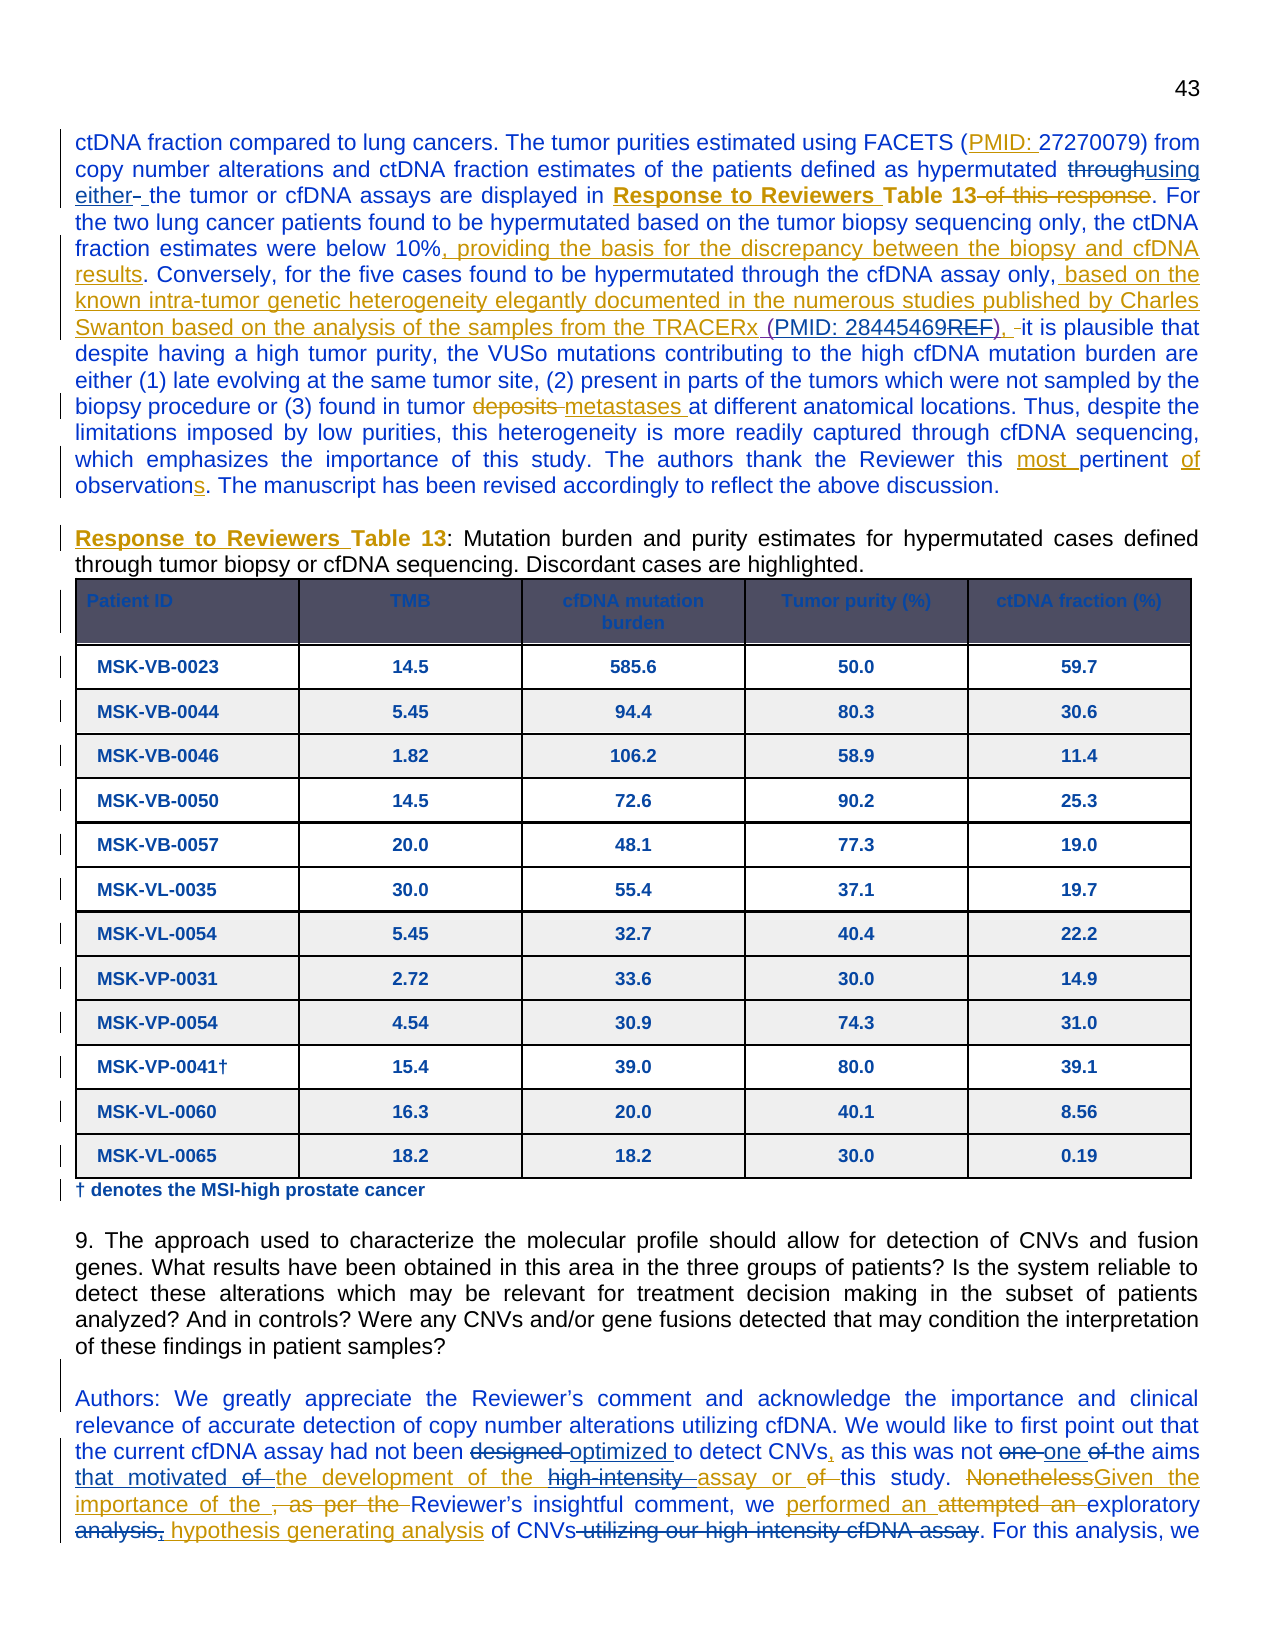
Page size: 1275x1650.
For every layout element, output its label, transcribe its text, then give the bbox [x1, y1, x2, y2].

table_cell 40.4 [746, 913, 967, 955]
table_cell 59.7 [969, 646, 1190, 688]
table_cell MSK-VP-0031 [77, 957, 298, 999]
table_cell 30.0 [746, 1135, 967, 1177]
table_cell 32.7 [523, 913, 744, 955]
table_cell 72.6 [523, 779, 744, 821]
table_cell 22.2 [969, 913, 1190, 955]
table_header cfDNA mutation burden [523, 580, 744, 643]
table_cell MSK-VL-0054 [77, 913, 298, 955]
table_cell 20.0 [300, 824, 521, 866]
table_cell 37.1 [746, 868, 967, 910]
table_cell 15.4 [300, 1046, 521, 1088]
table_cell 11.4 [969, 735, 1190, 777]
table_cell 80.0 [746, 1046, 967, 1088]
table_cell 14.9 [969, 957, 1190, 999]
table_cell 5.45 [300, 913, 521, 955]
table_cell 106.2 [523, 735, 744, 777]
table_cell 74.3 [746, 1001, 967, 1044]
table_cell 48.1 [523, 824, 744, 866]
table_cell MSK-VB-0023 [77, 646, 298, 688]
table_cell 90.2 [746, 779, 967, 821]
table_cell MSK-VB-0057 [77, 824, 298, 866]
table_cell 30.6 [969, 690, 1190, 732]
table_cell 77.3 [746, 824, 967, 866]
table_cell 80.3 [746, 690, 967, 732]
table_cell MSK-VB-0044 [77, 690, 298, 732]
table_cell 4.54 [300, 1001, 521, 1044]
table_cell 94.4 [523, 690, 744, 732]
table_cell 0.19 [969, 1135, 1190, 1177]
table_cell MSK-VP-0054 [77, 1001, 298, 1044]
table_cell MSK-VL-0060 [77, 1090, 298, 1133]
table_cell 18.2 [523, 1135, 744, 1177]
table_cell 19.7 [969, 868, 1190, 910]
table_cell 58.9 [746, 735, 967, 777]
table_cell 31.0 [969, 1001, 1190, 1044]
table_cell MSK-VB-0050 [77, 779, 298, 821]
table_cell MSK-VP-0041† [77, 1046, 298, 1088]
text † denotes the MSI-high prostate cancer [75, 1179, 1200, 1201]
table_cell 30.0 [300, 868, 521, 910]
table_cell 8.56 [969, 1090, 1190, 1133]
table_cell 39.0 [523, 1046, 744, 1088]
table_header Tumor purity (%) [746, 580, 967, 643]
table_cell 25.3 [969, 779, 1190, 821]
table_cell 50.0 [746, 646, 967, 688]
table_cell 39.1 [969, 1046, 1190, 1088]
table_cell 14.5 [300, 779, 521, 821]
table_cell MSK-VB-0046 [77, 735, 298, 777]
table_cell 18.2 [300, 1135, 521, 1177]
table_header Patient ID [77, 580, 298, 643]
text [75, 1385, 1200, 1543]
text Table 13: Mutation burden and purity estimates for hypermutated cases defined through tumor biopsy or cfDNA sequencing. Discordant cases are highlighted. [75, 525, 1200, 577]
table_cell MSK-VL-0065 [77, 1135, 298, 1177]
table_cell 30.0 [746, 957, 967, 999]
table_cell 40.1 [746, 1090, 967, 1133]
table_cell 16.3 [300, 1090, 521, 1133]
table_cell 14.5 [300, 646, 521, 688]
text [75, 129, 1200, 310]
table_cell 585.6 [523, 646, 744, 688]
table_header TMB [300, 580, 521, 643]
table_cell MSK-VL-0035 [77, 868, 298, 910]
table_cell 33.6 [523, 957, 744, 999]
text 9. The approach used to characterize the molecular profile should allow for detection of CNVs and fusion genes. What results have been obtained in this area in the three groups of patients? Is the system reliable to detect these alterations which may be relevant for treatment decision making in the subset of patients analyzed? And in controls? Were any CNVs and/or gene fusions detected that may condition the interpretation of these findings in patient samples? [75, 1227, 1200, 1359]
table_cell 2.72 [300, 957, 521, 999]
table_cell 20.0 [523, 1090, 744, 1133]
table_cell 30.9 [523, 1001, 744, 1044]
table_header ctDNA fraction (%) [969, 580, 1190, 643]
table_cell 5.45 [300, 690, 521, 732]
table_cell 55.4 [523, 868, 744, 910]
table_cell 19.0 [969, 824, 1190, 866]
table_cell 1.82 [300, 735, 521, 777]
